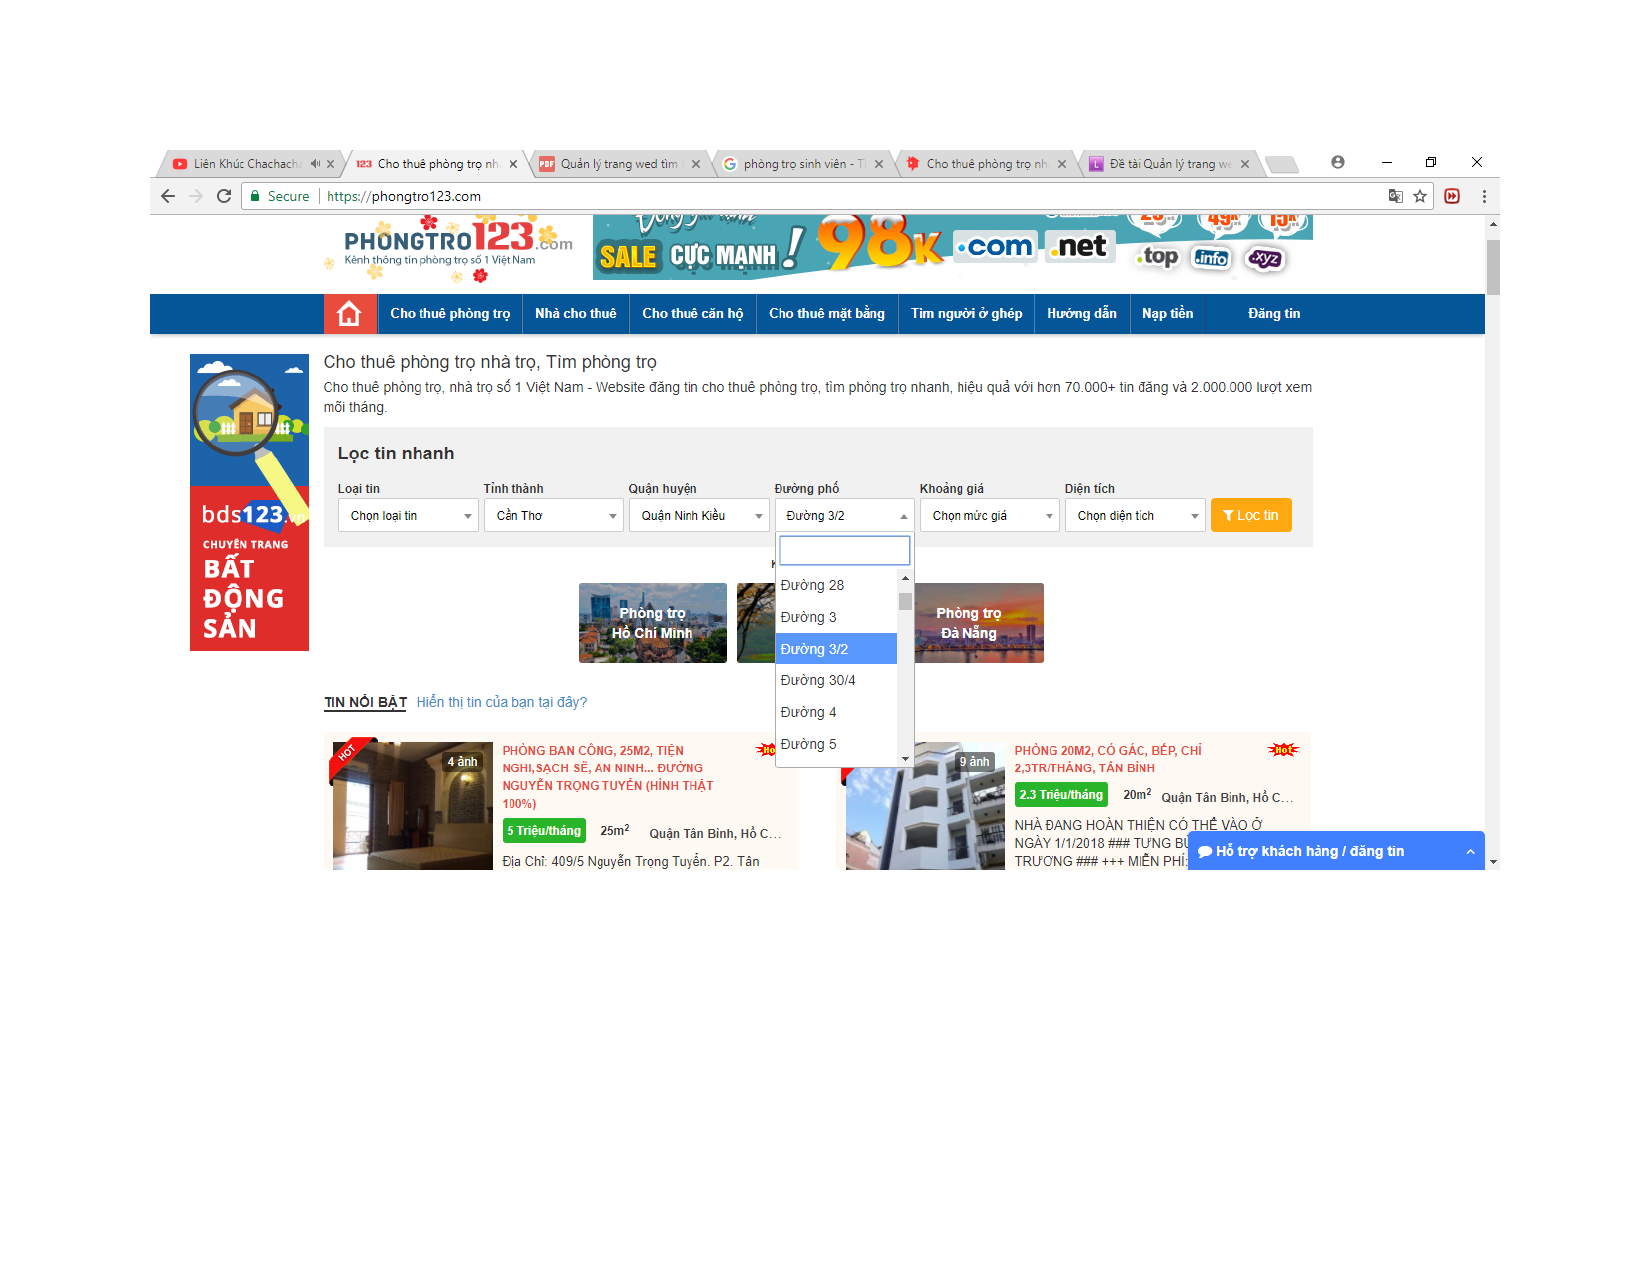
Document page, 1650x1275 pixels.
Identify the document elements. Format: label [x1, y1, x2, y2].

picture [150, 150, 1500, 870]
